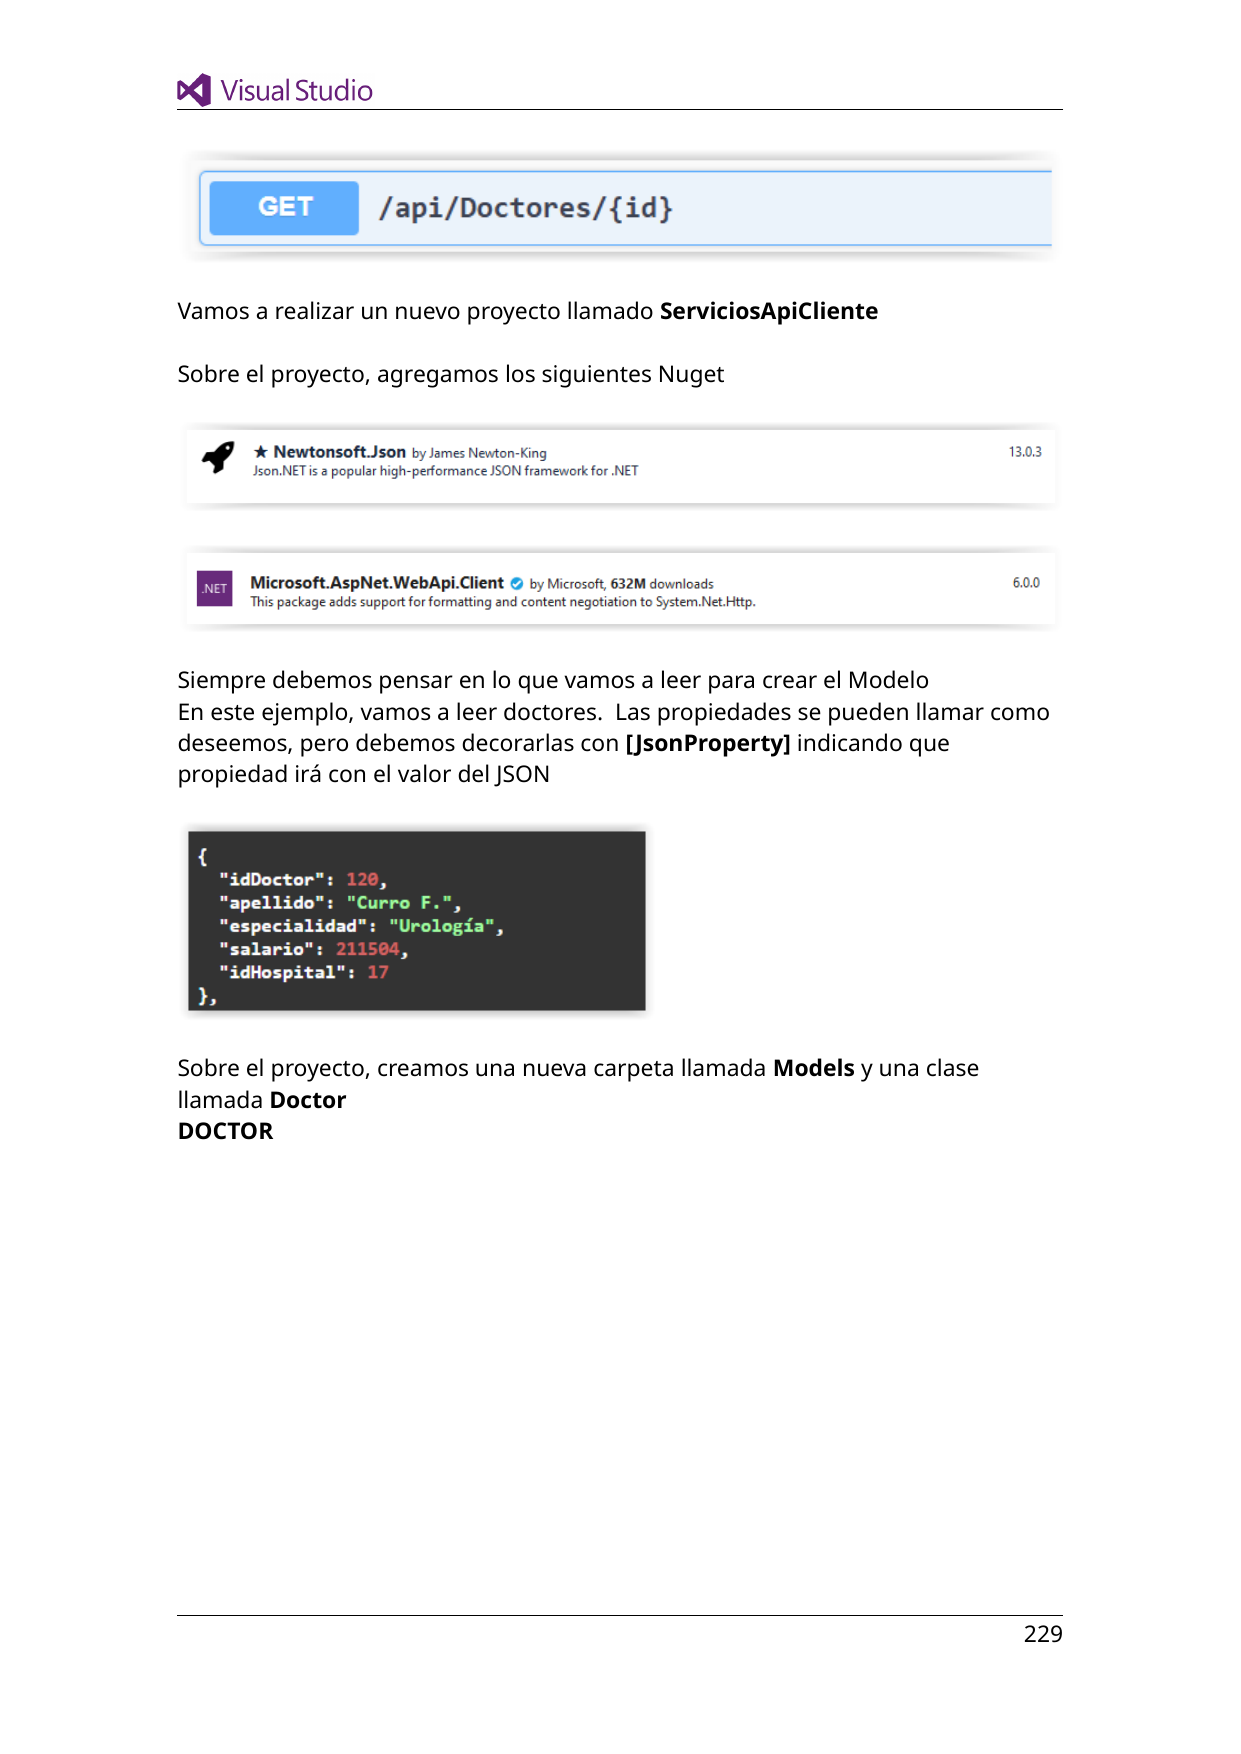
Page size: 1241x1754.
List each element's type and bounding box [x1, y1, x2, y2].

picture [177, 147, 1063, 264]
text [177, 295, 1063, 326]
picture [177, 820, 656, 1021]
picture [177, 543, 1063, 633]
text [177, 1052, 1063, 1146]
picture [177, 420, 1063, 512]
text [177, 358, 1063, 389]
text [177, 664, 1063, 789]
picture [177, 73, 375, 107]
